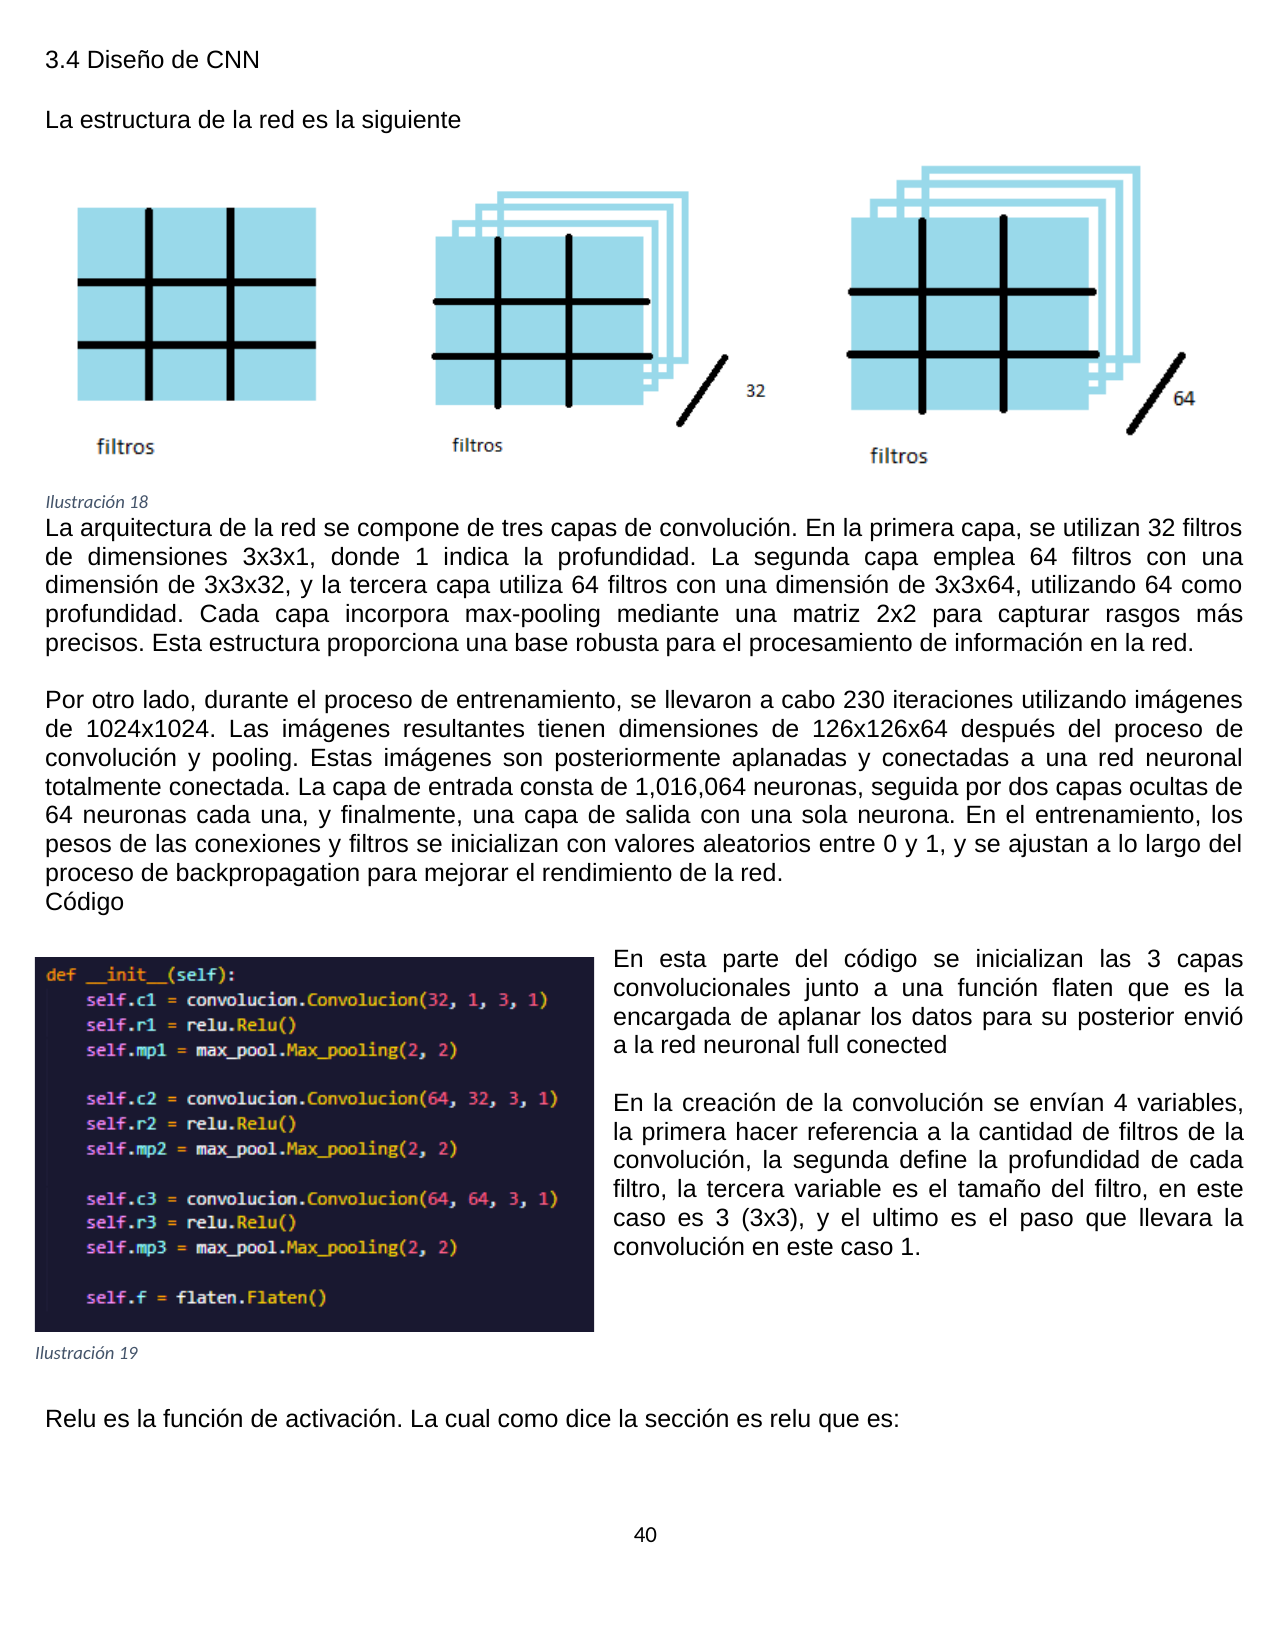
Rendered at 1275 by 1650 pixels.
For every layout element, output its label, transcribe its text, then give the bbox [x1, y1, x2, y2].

text En esta parte del código se inicializan las 3 capas convolucionales junto a una función flaten que es la encargada de aplanar los datos para su posterior envió a la red neuronal full conected [45, 944, 1245, 1059]
text En la creación de la convolución se envían 4 variables, la primera hacer referencia a la cantidad de filtros de la convolución, la segunda define la profundidad de cada filtro, la tercera variable es el tamaño del filtro, en este caso es 3 (3x3), y el ultimo es el paso que llevara la convolución en este caso 1. [595, 1088, 1245, 1260]
text Por otro lado, durante el proceso de entrenamiento, se llevaron a cabo 230 iteraciones utilizando imágenes de 1024x1024. Las imágenes resultantes tienen dimensiones de 126x126x64 después del proceso de convolución y pooling. Estas imágenes son posteriormente aplanadas y conectadas a una red neuronal totalmente conectada. La capa de entrada consta de 1,016,064 neuronas, seguida por dos capas ocultas de 64 neuronas cada una, y finalmente, una capa de salida con una sola neurona. En el entrenamiento, los pesos de las conexiones y filtros se inicializan con valores aleatorios entre 0 y 1, y se ajustan a lo largo del proceso de backpropagation para mejorar el rendimiento de la red. [45, 685, 1245, 886]
picture [45, 161, 368, 481]
picture [403, 160, 820, 471]
picture [839, 149, 1211, 476]
subtitle 3.4 Diseño de CNN [45, 45, 1245, 74]
text Código [45, 886, 1245, 915]
text La estructura de la red es la siguiente [45, 105, 1245, 133]
text Relu es la función de activación. La cual como dice la sección es relu que es: [45, 1404, 1245, 1433]
picture [34, 957, 595, 1332]
